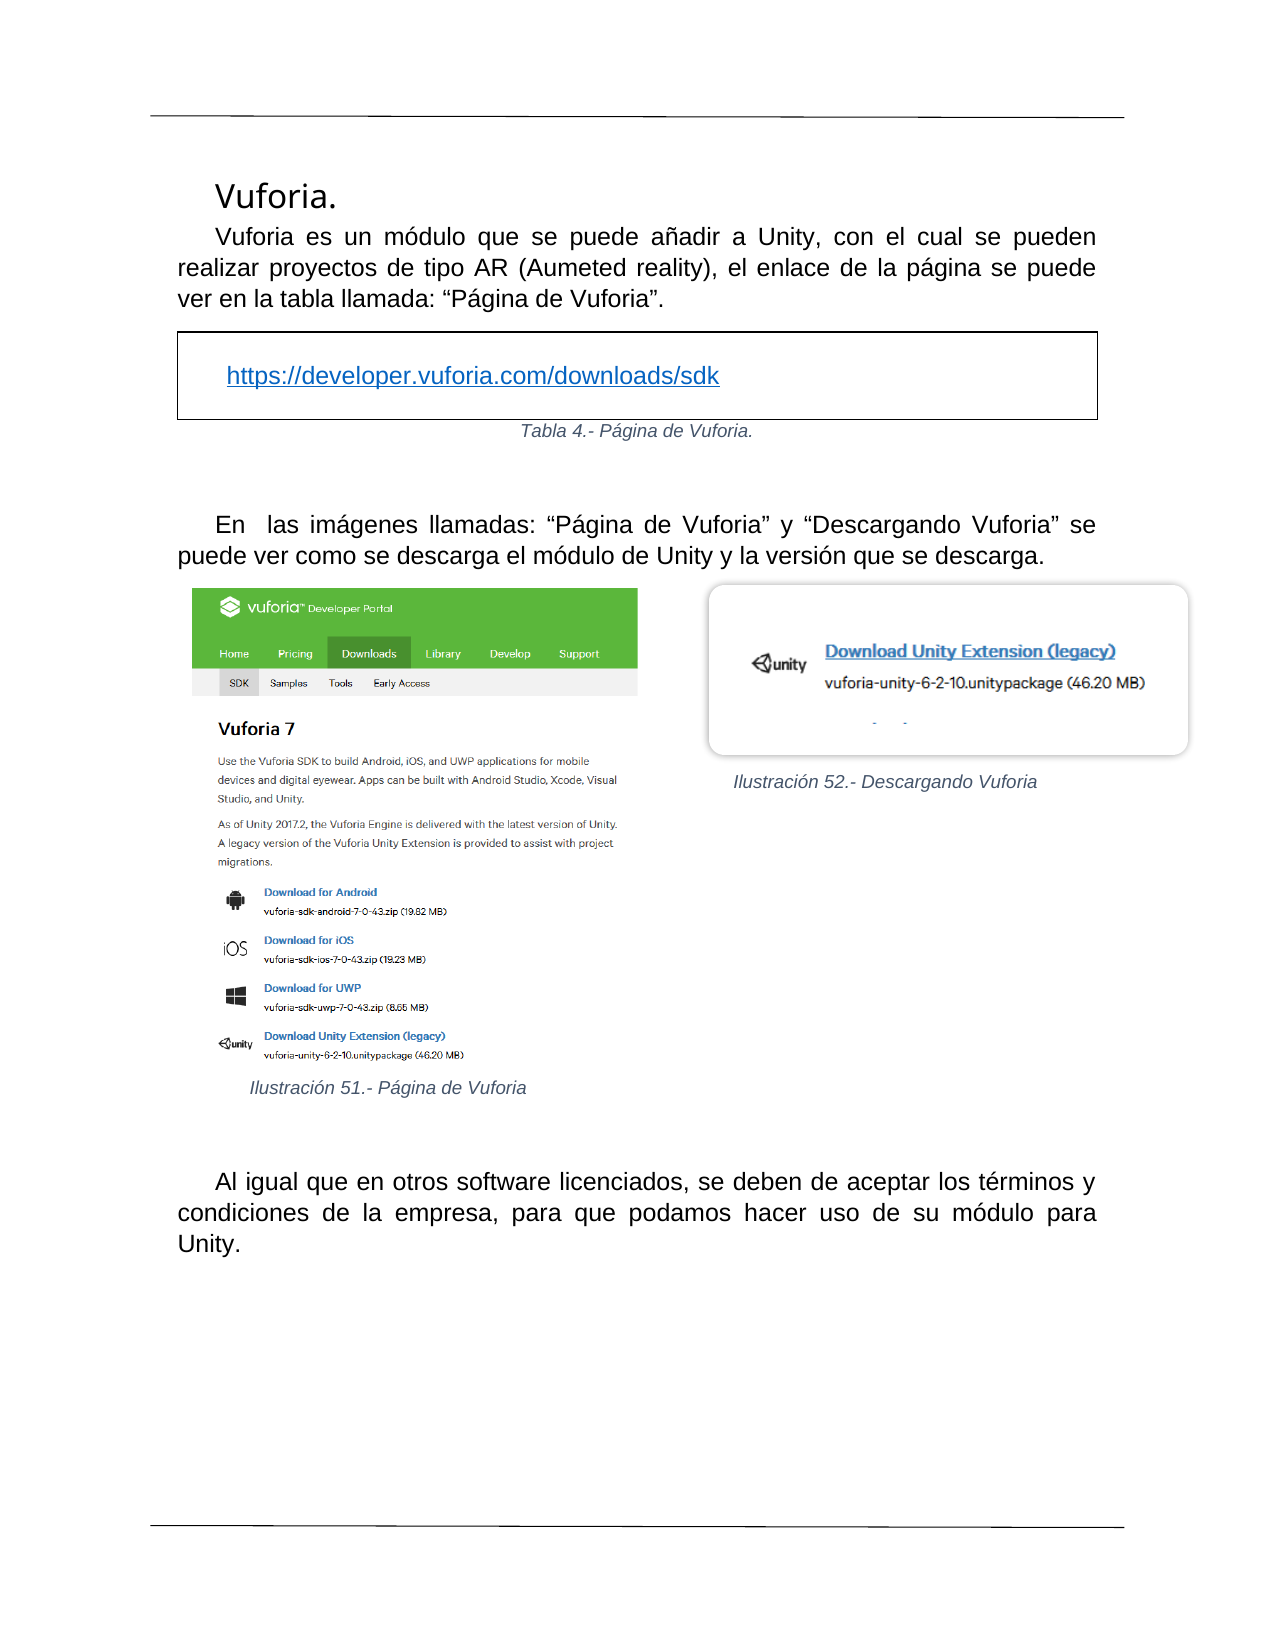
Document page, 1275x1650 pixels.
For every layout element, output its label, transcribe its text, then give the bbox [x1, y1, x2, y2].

picture [740, 617, 1157, 724]
text Al igual que en otros software licenciados, se deben de aceptar los términos y condiciones de la empresa, para que podamos hacer uso de su módulo para Unity. [177, 1167, 1098, 1258]
text Vuforia es un módulo que se puede añadir a Unity, con el cual se pueden realizar proyectos de tipo AR (Aumeted reality), el enlace de la página se puede ver en la tabla llamada: “Página de Vuforia”. [177, 222, 1098, 312]
text Tabla 4.- Página de Vuforia. [177, 420, 1098, 441]
text Ilustración 52.- Descargando Vuforia [674, 771, 1098, 792]
picture [192, 588, 638, 1061]
text Ilustración 51.- Página de Vuforia [177, 1077, 601, 1099]
table_header https://developer.vuforia.com/downloads/sdk [178, 333, 1097, 419]
subtitle Vuforia. [177, 173, 1098, 218]
text En las imágenes llamadas: “Página de Vuforia” y “Descargando Vuforia” se puede ver como se descarga el módulo de Unity y la versión que se descarga. [177, 510, 1098, 569]
